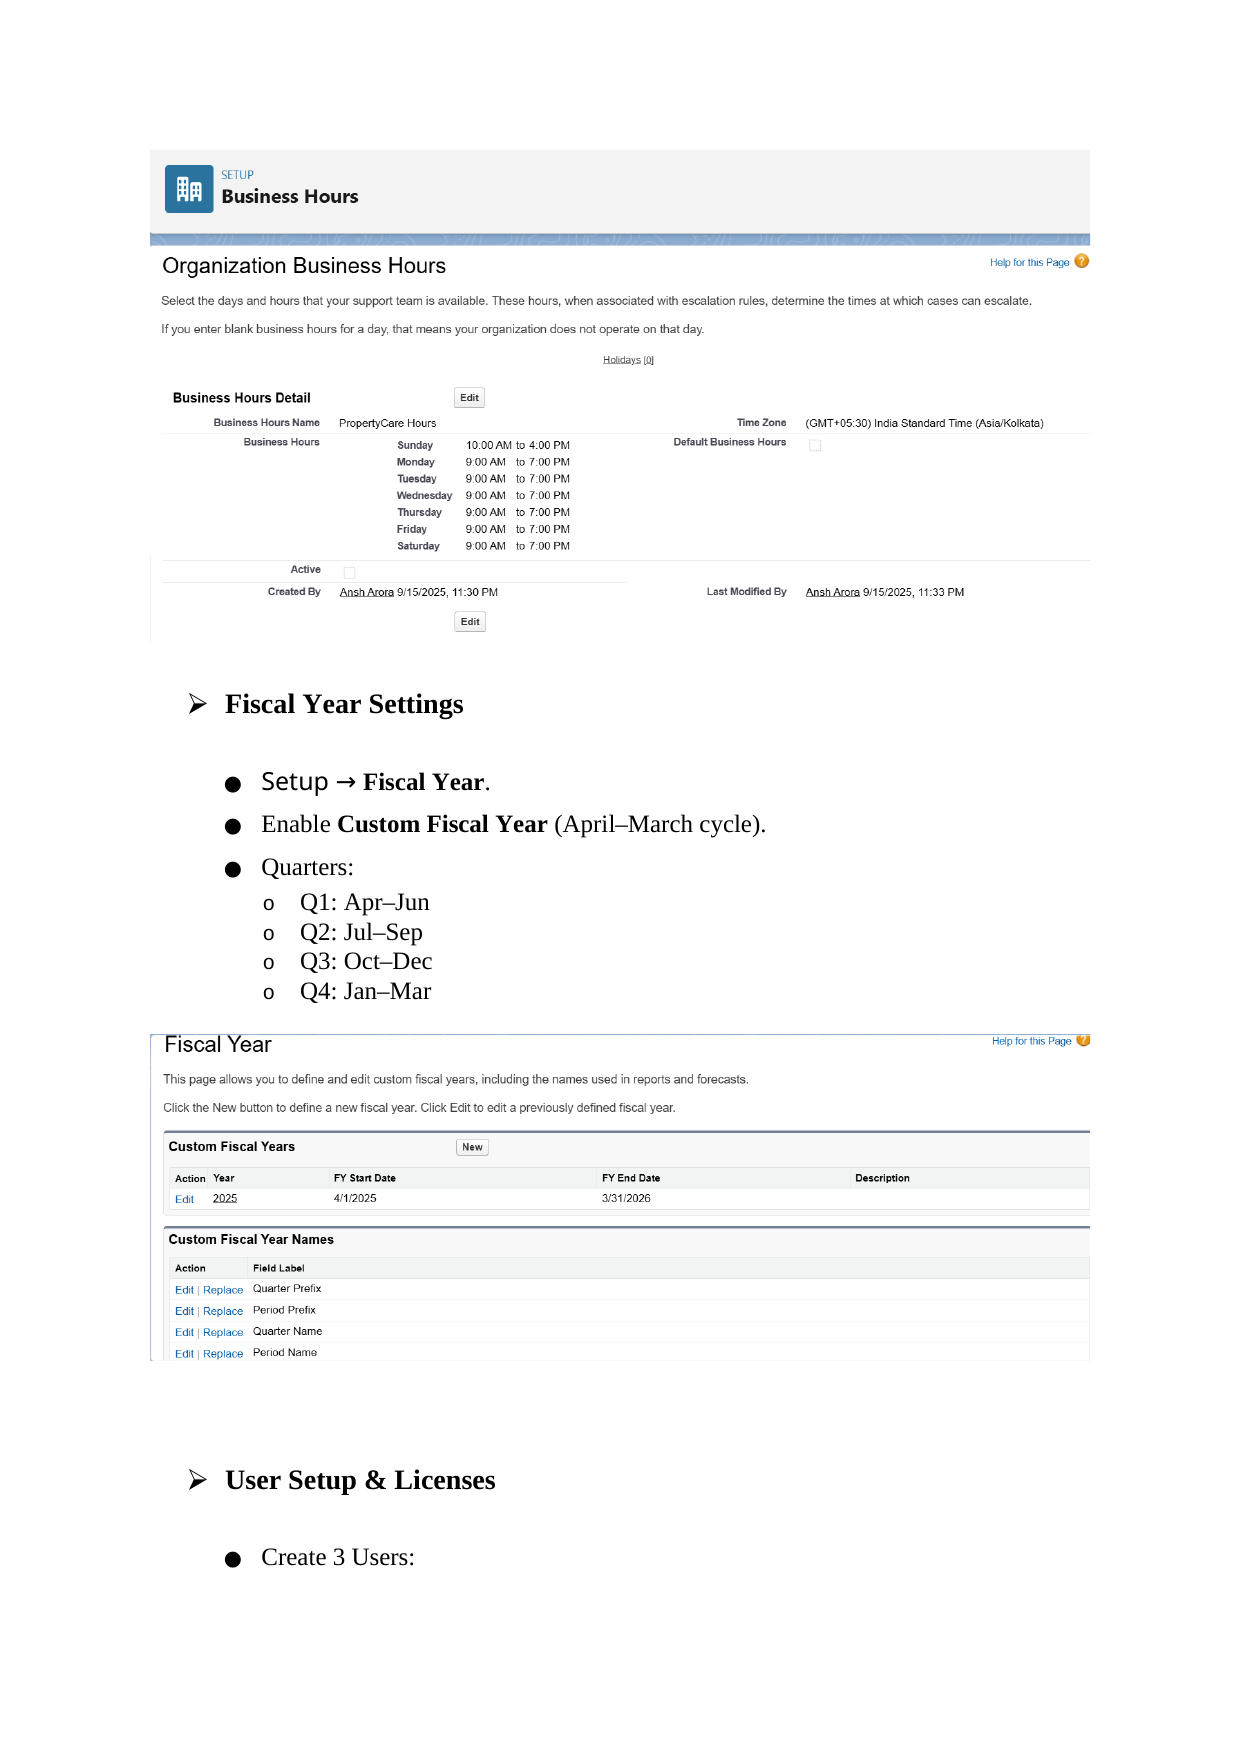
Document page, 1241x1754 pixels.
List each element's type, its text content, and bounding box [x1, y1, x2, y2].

list Create 3 Users: [224, 1535, 1090, 1578]
list Q1: Apr–Jun [262, 887, 1090, 917]
list Q3: Oct–Dec [262, 946, 1090, 976]
list Quarters: [224, 844, 1090, 887]
list Setup → Fiscal Year. [224, 759, 1090, 802]
picture [150, 1034, 1091, 1361]
list Fiscal Year Settings [187, 672, 1090, 730]
list User Setup & Licenses [187, 1448, 1090, 1506]
list Q2: Jul–Sep [262, 917, 1090, 946]
list Q4: Jan–Mar [262, 976, 1090, 1006]
picture [150, 150, 1091, 643]
list Enable Custom Fiscal Year (April–March cycle). [224, 802, 1090, 844]
